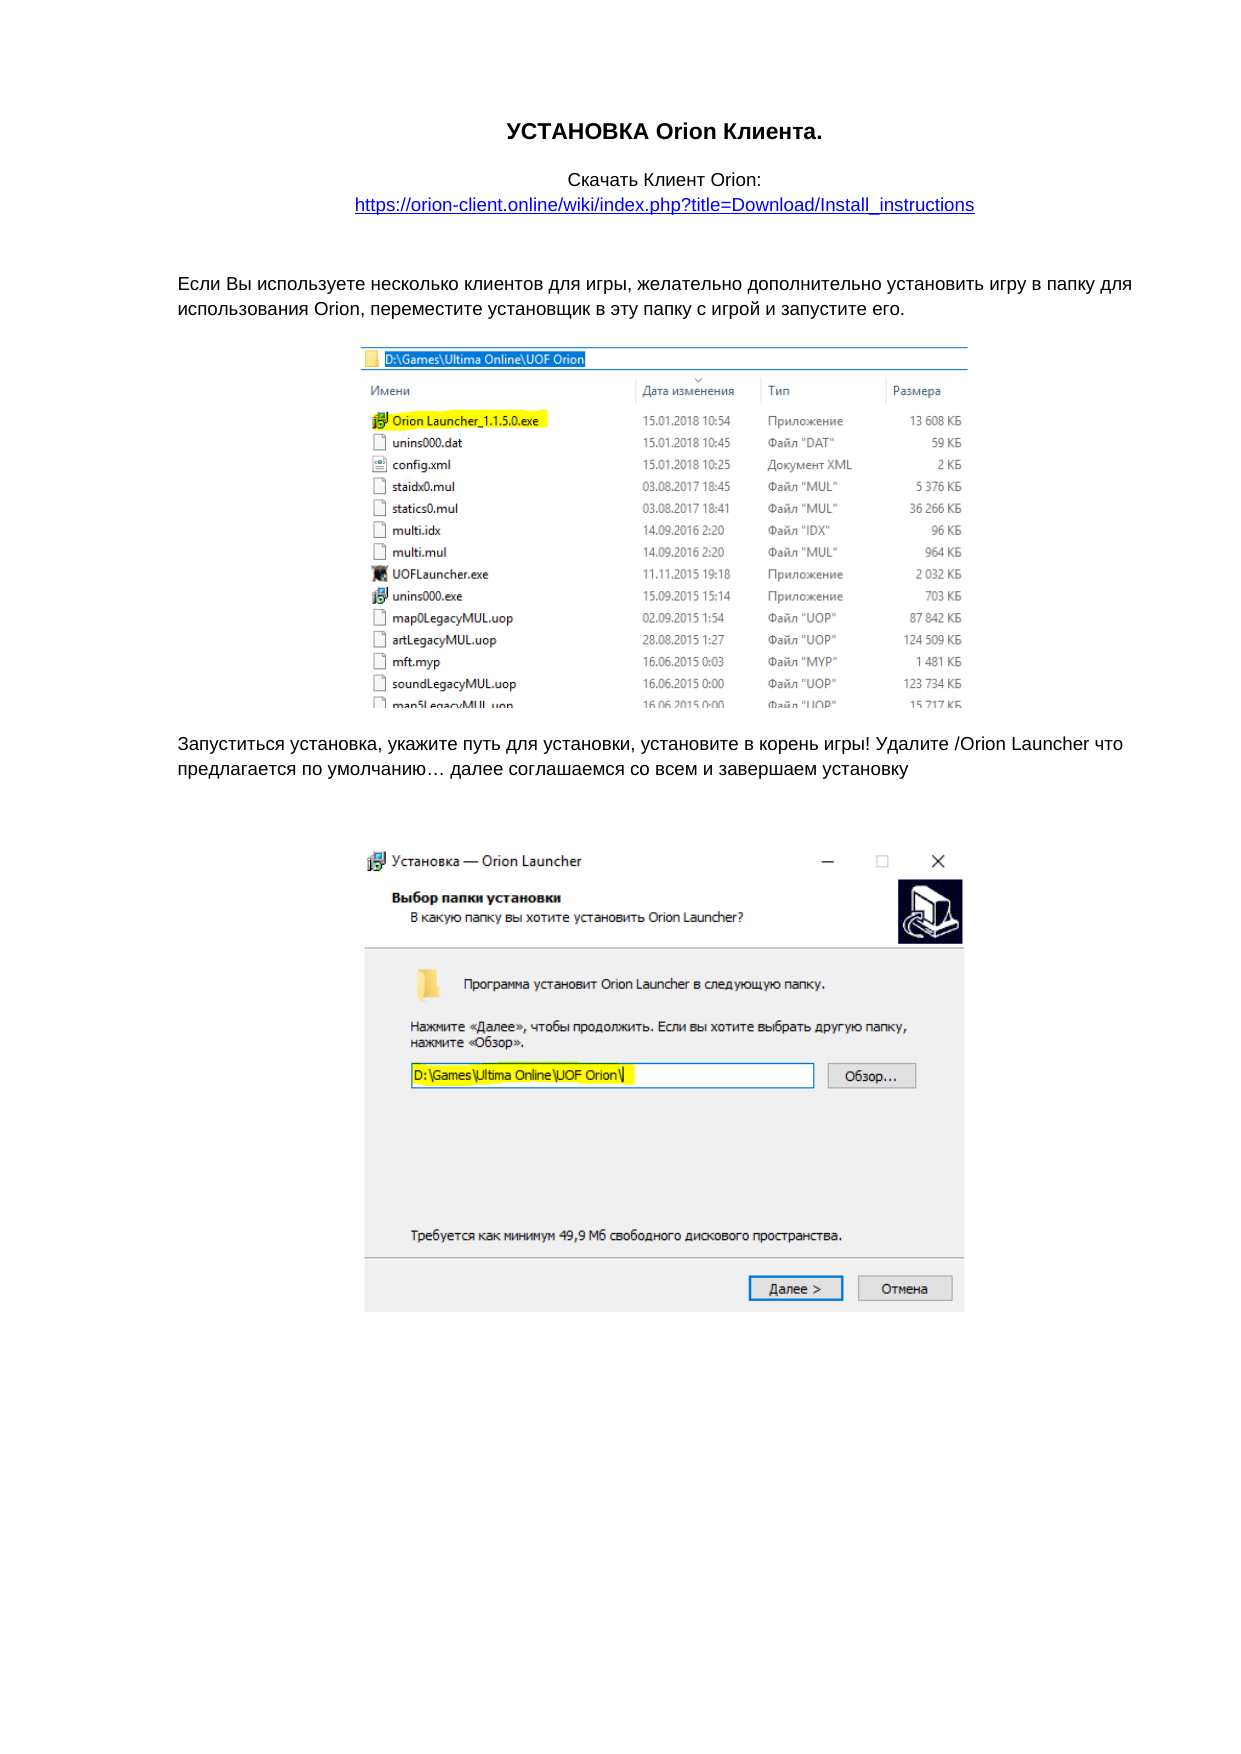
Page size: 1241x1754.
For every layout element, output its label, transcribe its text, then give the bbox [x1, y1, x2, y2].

text Запуститься установка, укажите путь для установки, установите в корень игры! Удалите /Orion Launcher что предлагается по умолчанию… далее соглашаемся со всем и завершаем установку [177, 733, 1152, 779]
text УСТАНОВКА Orion Клиента. [177, 118, 1152, 144]
picture [361, 343, 968, 708]
picture [364, 849, 965, 1312]
text Скачать Клиент Orion: https://orion-client.online/wiki/index.php?title=Download/Install_instructions [177, 169, 1152, 248]
text Если Вы используете несколько клиентов для игры, желательно дополнительно установить игру в папку для использования Orion, переместите установщик в эту папку с игрой и запустите его. [177, 273, 1152, 319]
